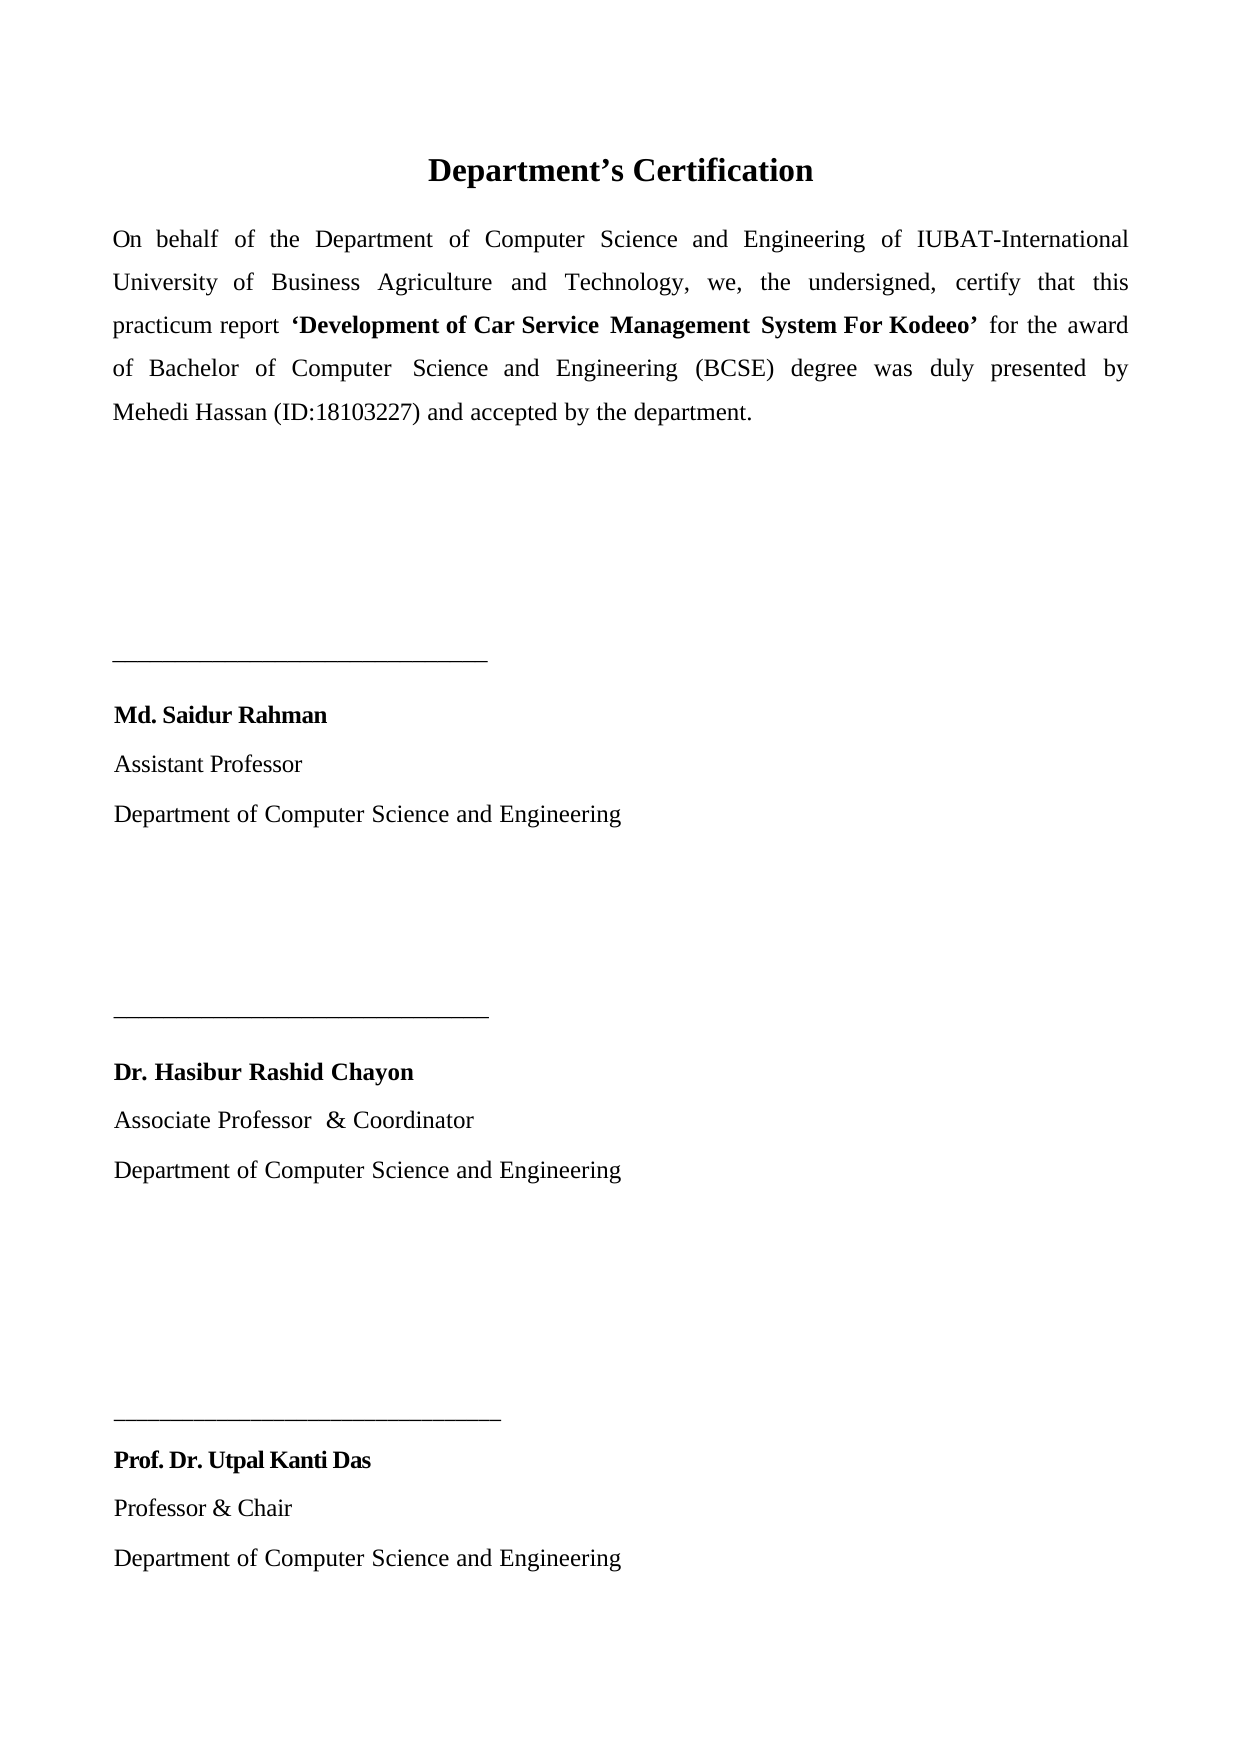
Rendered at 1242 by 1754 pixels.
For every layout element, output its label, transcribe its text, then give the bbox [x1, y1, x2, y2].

text ______________________________ [112, 636, 1129, 664]
text Department of Computer Science and Engineering [114, 799, 1129, 827]
text Department of Computer Science and Engineering [114, 1155, 1129, 1183]
text Professor & Chair [113, 1493, 1129, 1522]
text ______________________________ [114, 992, 1129, 1021]
text Dr. Hasibur Rashid Chayon [113, 1057, 1129, 1085]
text __________________________________ [114, 1397, 1129, 1424]
text Prof. Dr. Utpal Kanti Das [114, 1445, 1129, 1473]
text Md. Saidur Rahman [114, 701, 1129, 729]
text Department’s Certification [112, 150, 1129, 188]
text Department of Computer Science and Engineering [114, 1543, 1129, 1572]
text Associate Professor & Coordinator [113, 1106, 1129, 1134]
text Assistant Professor [114, 749, 1129, 778]
text On behalf of the Department of Computer Science and Engineering of IUBAT-International University of Business Agriculture and Technology, we, the undersigned, certify that this practicum report ‘Development of Car Service Management System For Kodeeo’ for the award of Bachelor of Computer Science and Engineering (BCSE) degree was duly presented by Mehedi Hassan (ID:18103227) and accepted by the department. [112, 224, 1129, 425]
